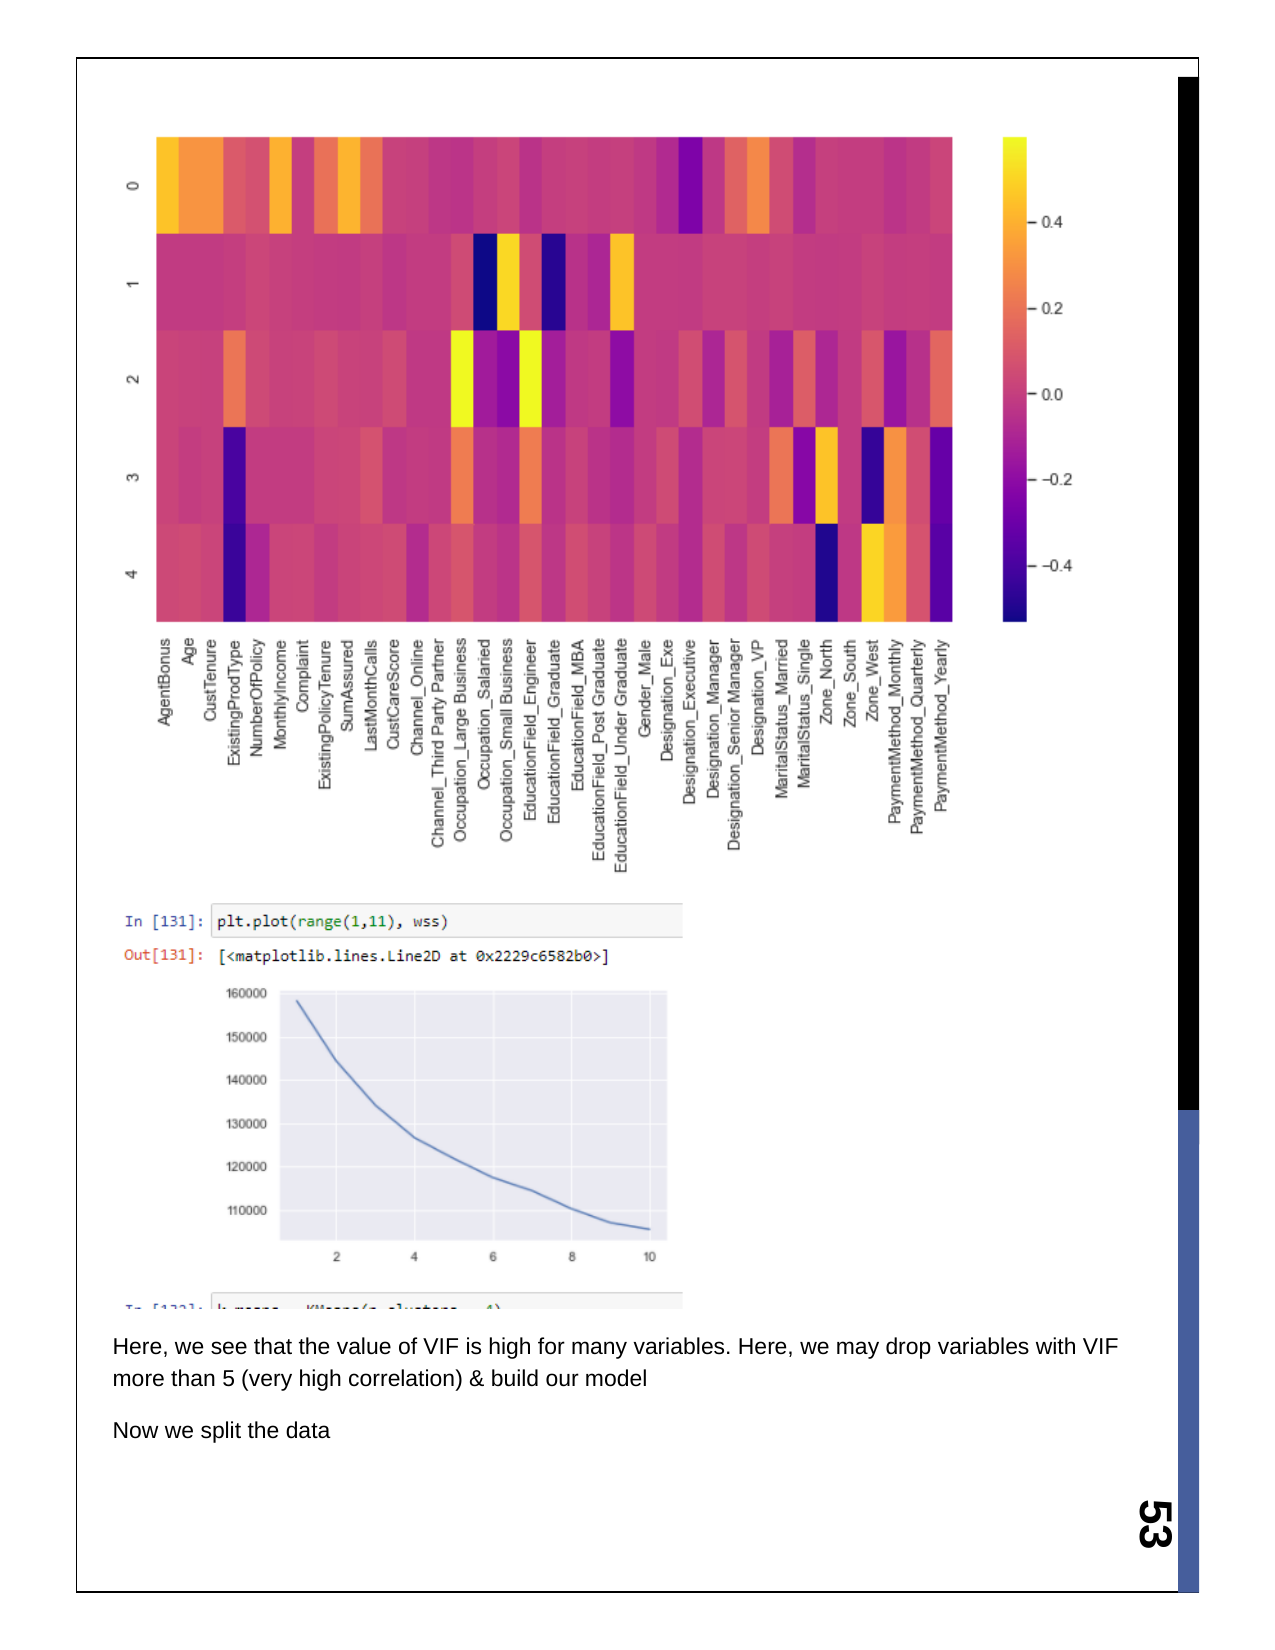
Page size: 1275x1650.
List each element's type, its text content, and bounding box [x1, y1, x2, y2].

text Here, we see that the value of VIF is high for many variables. Here, we may drop variables with VIF more than 5 (very high correlation) & build our model [112, 1333, 1162, 1391]
picture [112, 112, 1088, 878]
text Now we split the data [112, 1417, 1162, 1443]
picture [112, 902, 683, 1309]
